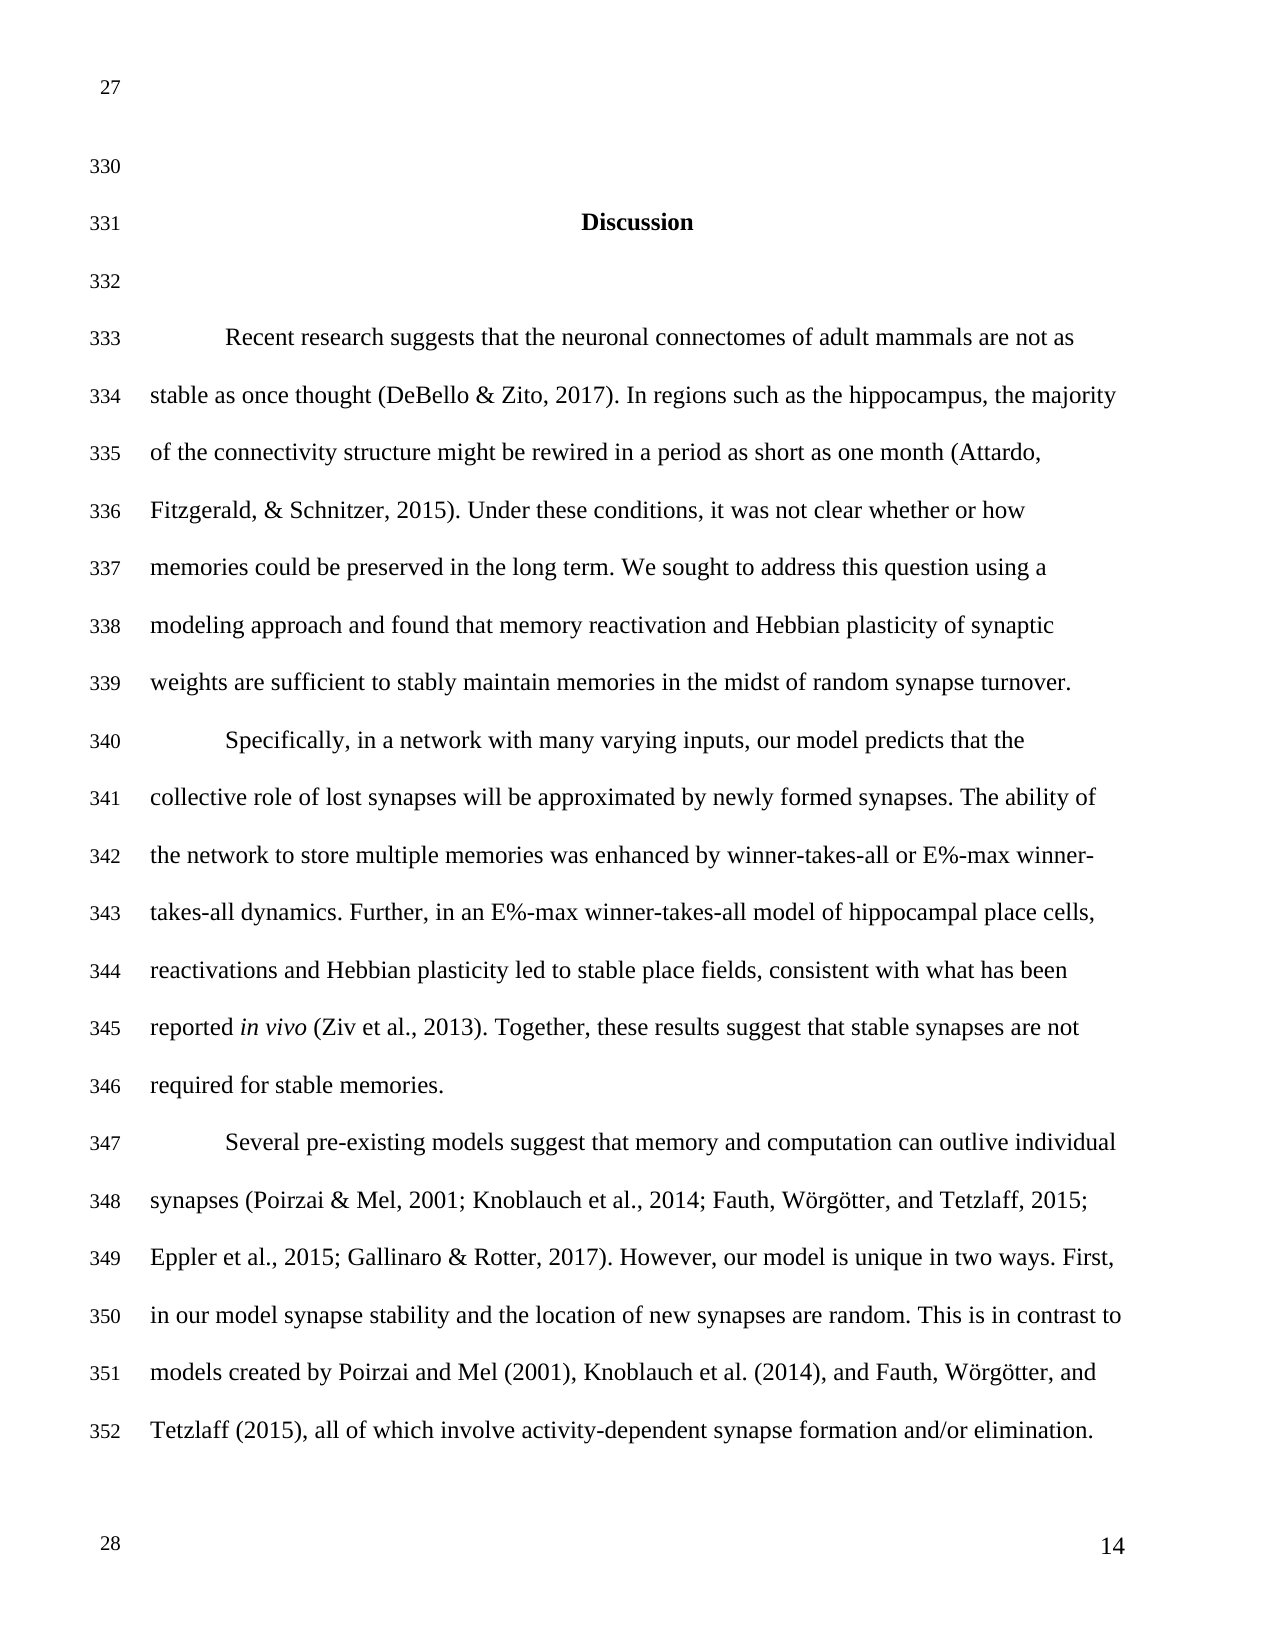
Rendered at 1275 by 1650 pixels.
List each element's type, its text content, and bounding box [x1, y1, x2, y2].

text Recent research suggests that the neuronal connectomes of adult mammals are not as stable as once thought (DeBello & Zito, 2017). In regions such as the hippocampus, the majority of the connectivity structure might be rewired in a period as short as one month (Attardo, Fitzgerald, & Schnitzer, 2015). Under these conditions, it was not clear whether or how memories could be preserved in the long term. We sought to address this question using a modeling approach and found that memory reactivation and Hebbian plasticity of synaptic weights are sufficient to stably maintain memories in the midst of random synapse turnover. [150, 322, 1125, 696]
text Specifically, in a network with many varying inputs, our model predicts that the collective role of lost synapses will be approximated by newly formed synapses. The ability of the network to store multiple memories was enhanced by winner-takes-all or E%-max winner-takes-all dynamics. Further, in an E%-max winner-takes-all model of hippocampal place cells, reactivations and Hebbian plasticity led to stable place fields, consistent with what has been reported in vivo (Ziv et al., 2013). Together, these results suggest that stable synapses are not required for stable memories. [150, 725, 1125, 1099]
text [150, 1127, 1125, 1444]
text Discussion [150, 207, 1125, 236]
